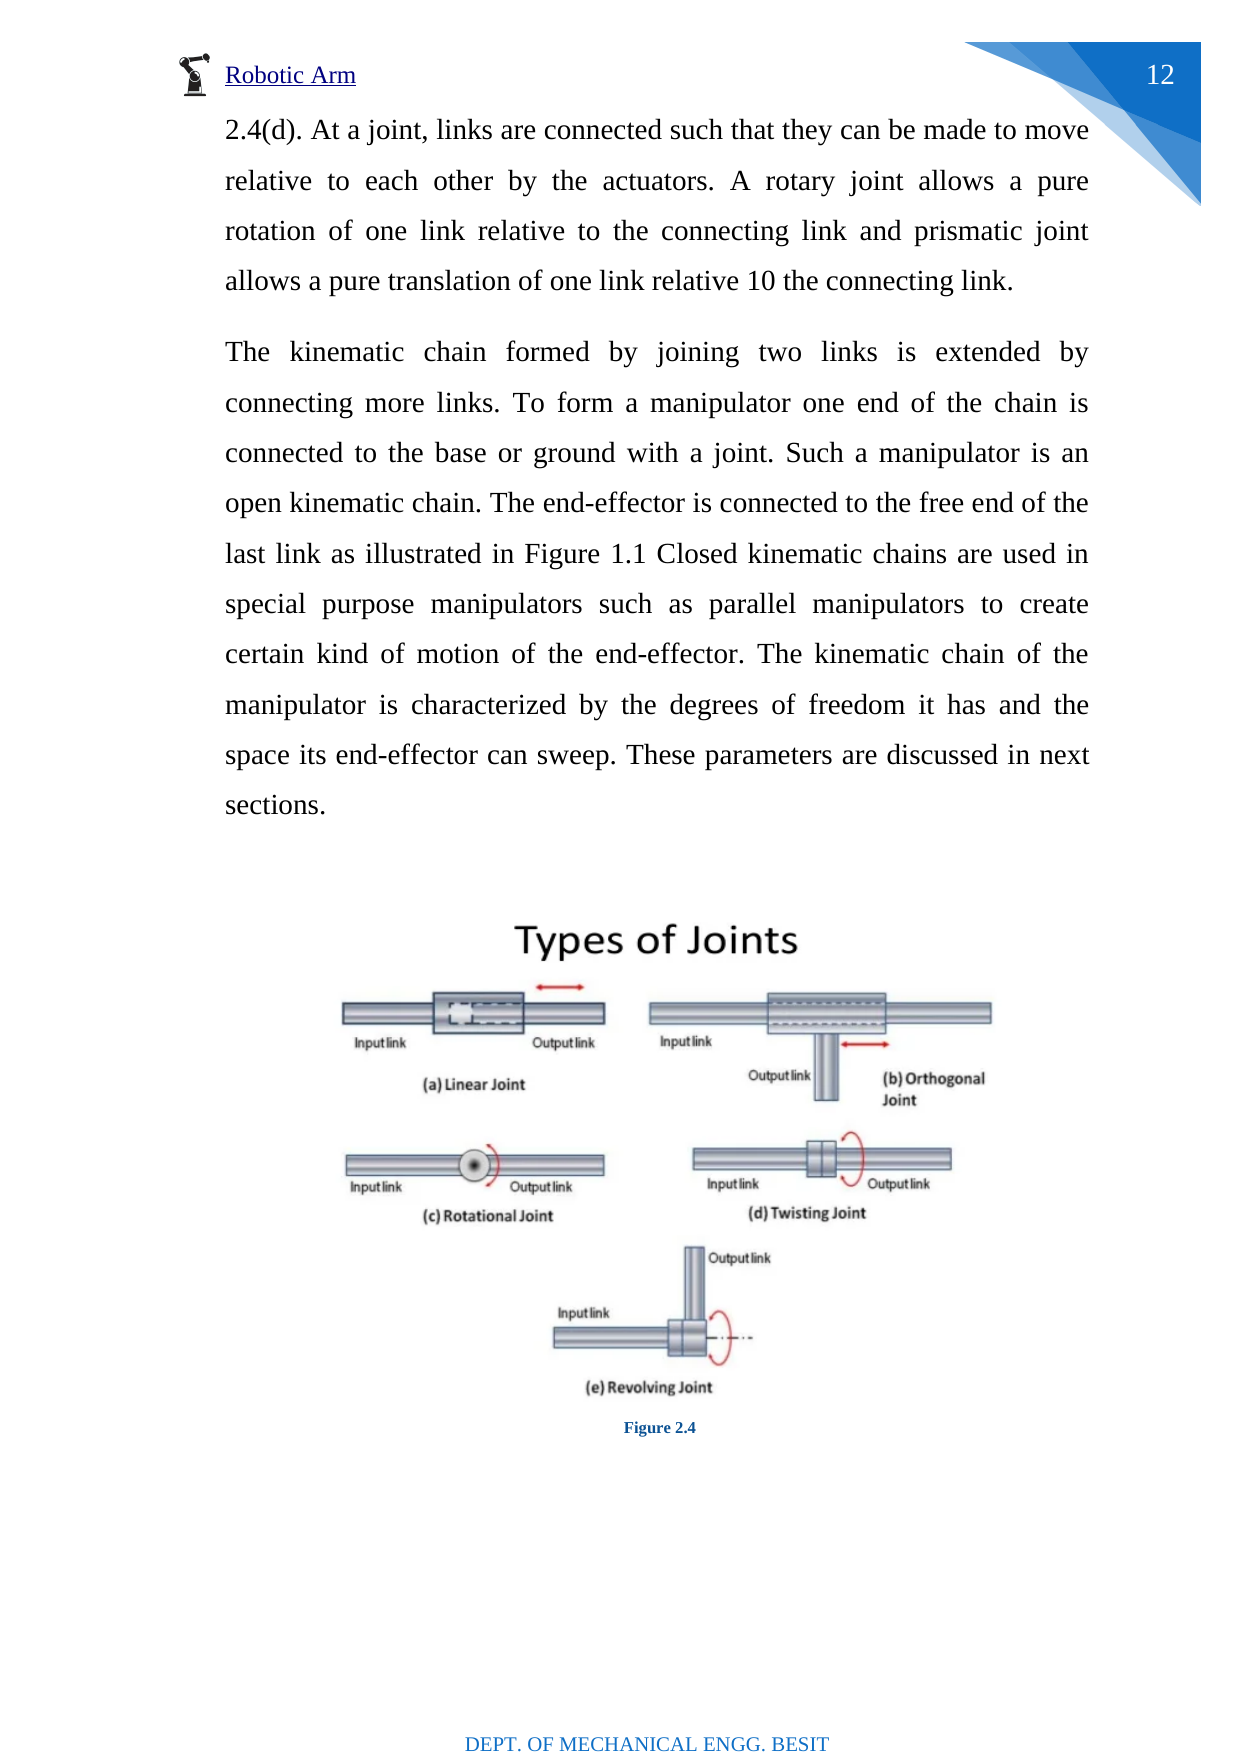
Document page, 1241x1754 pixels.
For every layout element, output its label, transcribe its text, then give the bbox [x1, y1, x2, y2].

text The kinematic chain formed by joining two links is extended by connecting more links. To form a manipulator one end of the chain is connected to the base or ground with a joint. Such a manipulator is an open kinematic chain. The end-effector is connected to the free end of the last link as illustrated in Figure 1.1 Closed kinematic chains are used in special purpose manipulators such as parallel manipulators to create certain kind of motion of the end-effector. The kinematic chain of the manipulator is characterized by the degrees of freedom it has and the space its end-effector can sweep. These parameters are discussed in next sections. [225, 334, 1090, 821]
picture [172, 52, 213, 97]
picture [963, 42, 1201, 206]
picture [262, 875, 1050, 1402]
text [225, 112, 1090, 297]
